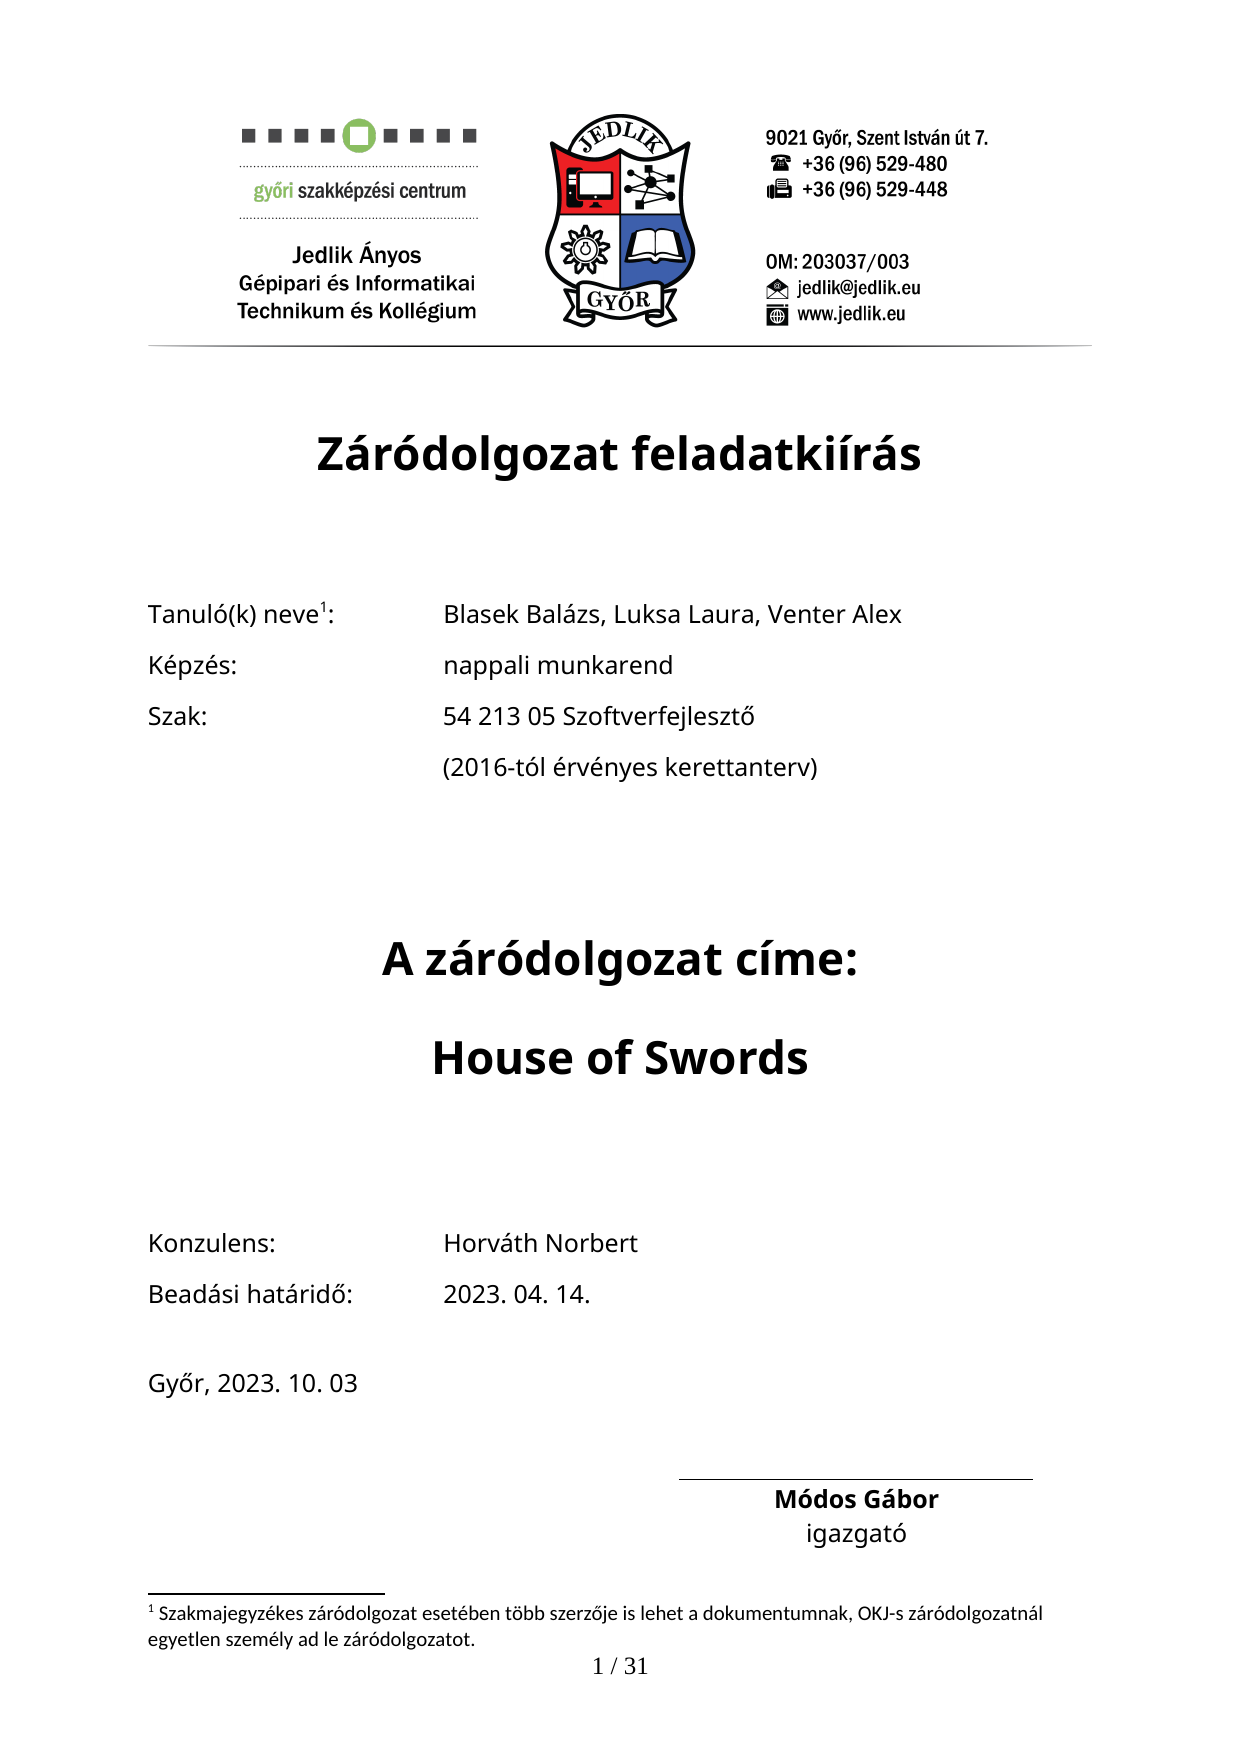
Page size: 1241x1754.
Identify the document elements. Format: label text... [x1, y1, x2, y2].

picture [148, 114, 1092, 347]
text Módos Gábor igazgató [679, 1480, 1033, 1550]
text Beadási határidő: 2023. 04. 14. [148, 1277, 1092, 1311]
text Képzés: nappali munkarend [148, 648, 1092, 682]
text House of Swords [148, 1026, 1092, 1088]
text Konzulens: Horváth Norbert [148, 1226, 1092, 1260]
text Győr, 2023. 10. 03 [148, 1365, 1092, 1399]
text A záródolgozat címe: [148, 926, 1092, 988]
text Záródolgozat feladatkiírás [148, 422, 1092, 484]
text Tanuló(k) neve: Blasek Balázs, Luksa Laura, Venter Alex [148, 597, 1092, 631]
text Szak: 54 213 05 Szoftverfejlesztő (2016-tól érvényes kerettanterv) [148, 699, 1092, 784]
